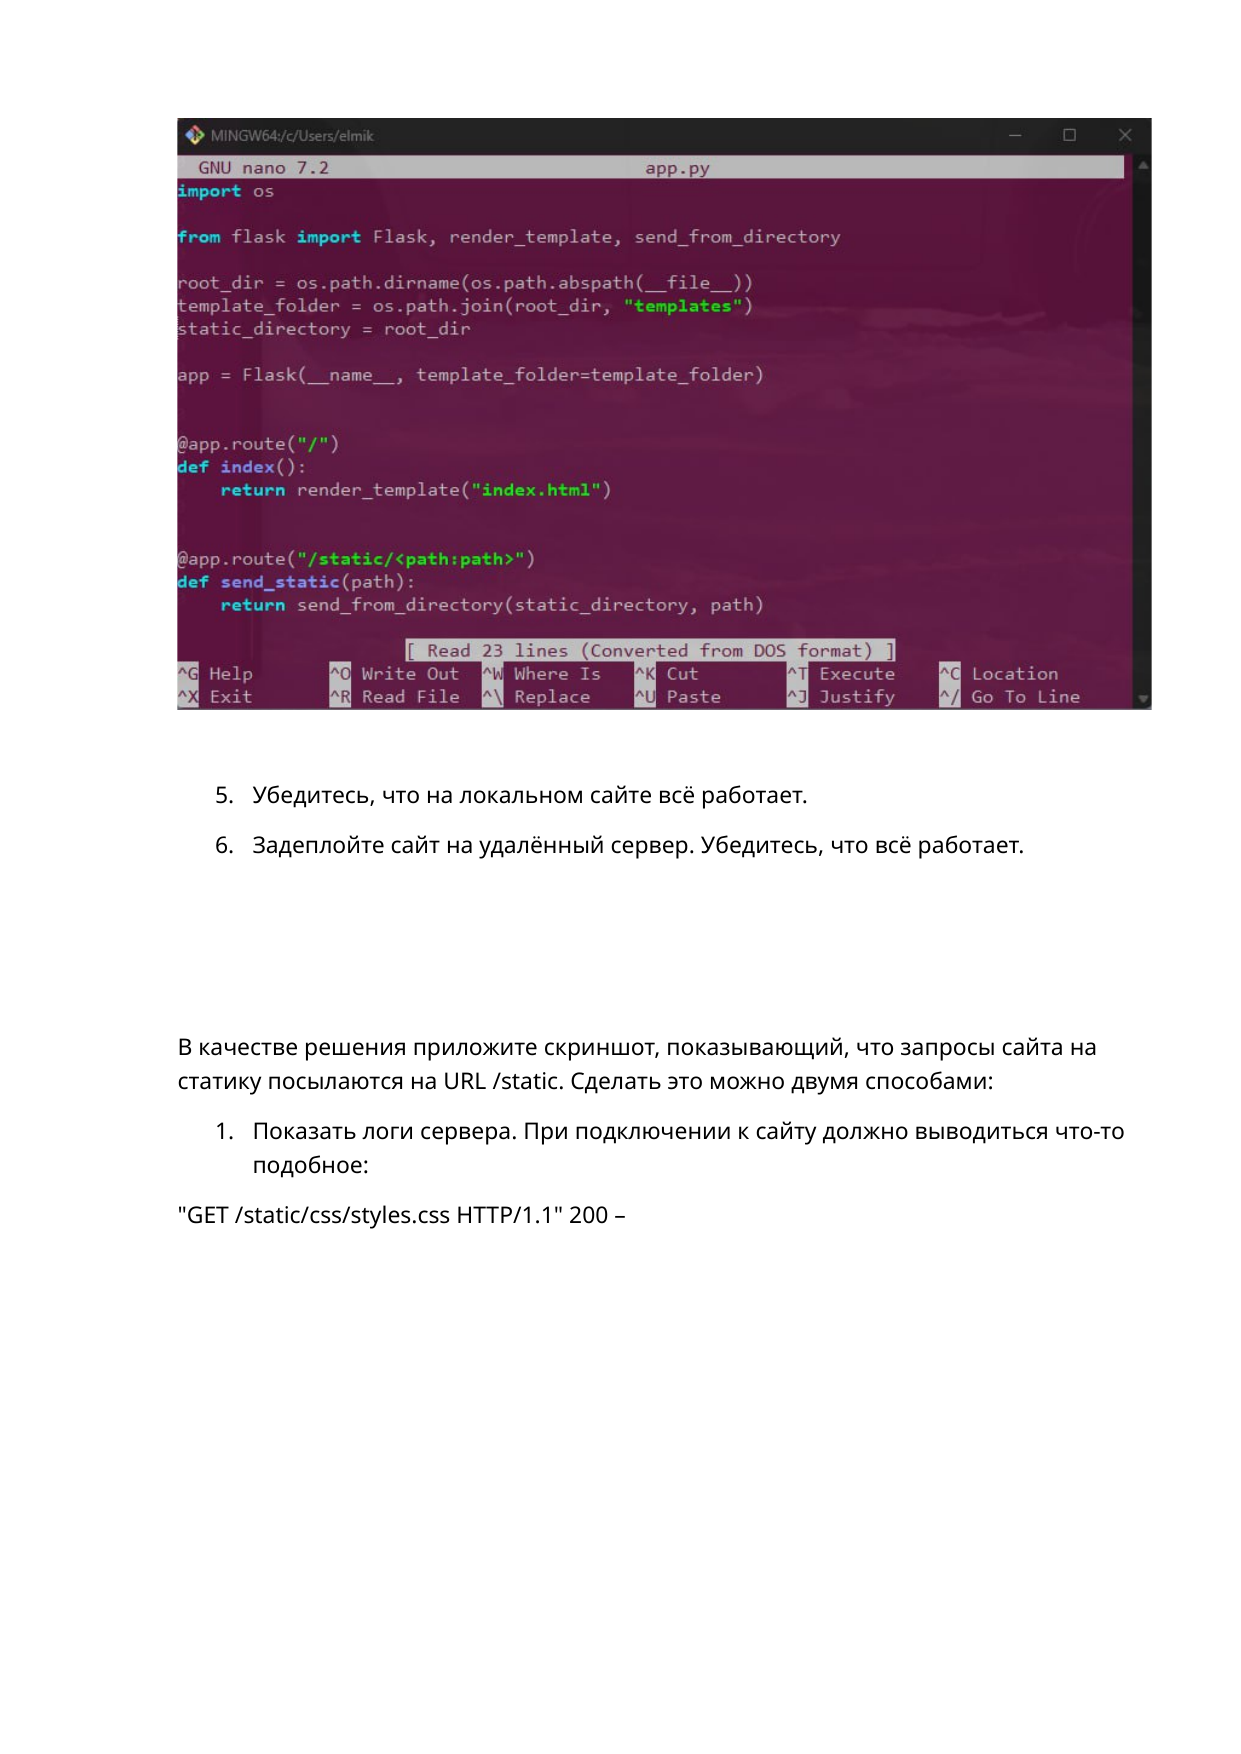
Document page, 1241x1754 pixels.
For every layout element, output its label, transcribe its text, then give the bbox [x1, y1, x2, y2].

list Показать логи сервера. При подключении к сайту должно выводиться что-то подобное: [215, 1115, 1152, 1180]
list Задеплойте сайт на удалённый сервер. Убедитесь, что всё работает. [215, 829, 1152, 861]
list Убедитесь, что на локальном сайте всё работает. [215, 779, 1152, 810]
text В качестве решения приложите скриншот, показывающий, что запросы сайта на статику посылаются на URL /static. Сделать это можно двумя способами: [177, 1031, 1152, 1096]
picture [177, 118, 1152, 710]
text "GET /static/css/styles.css HTTP/1.1" 200 – [177, 1199, 1152, 1231]
